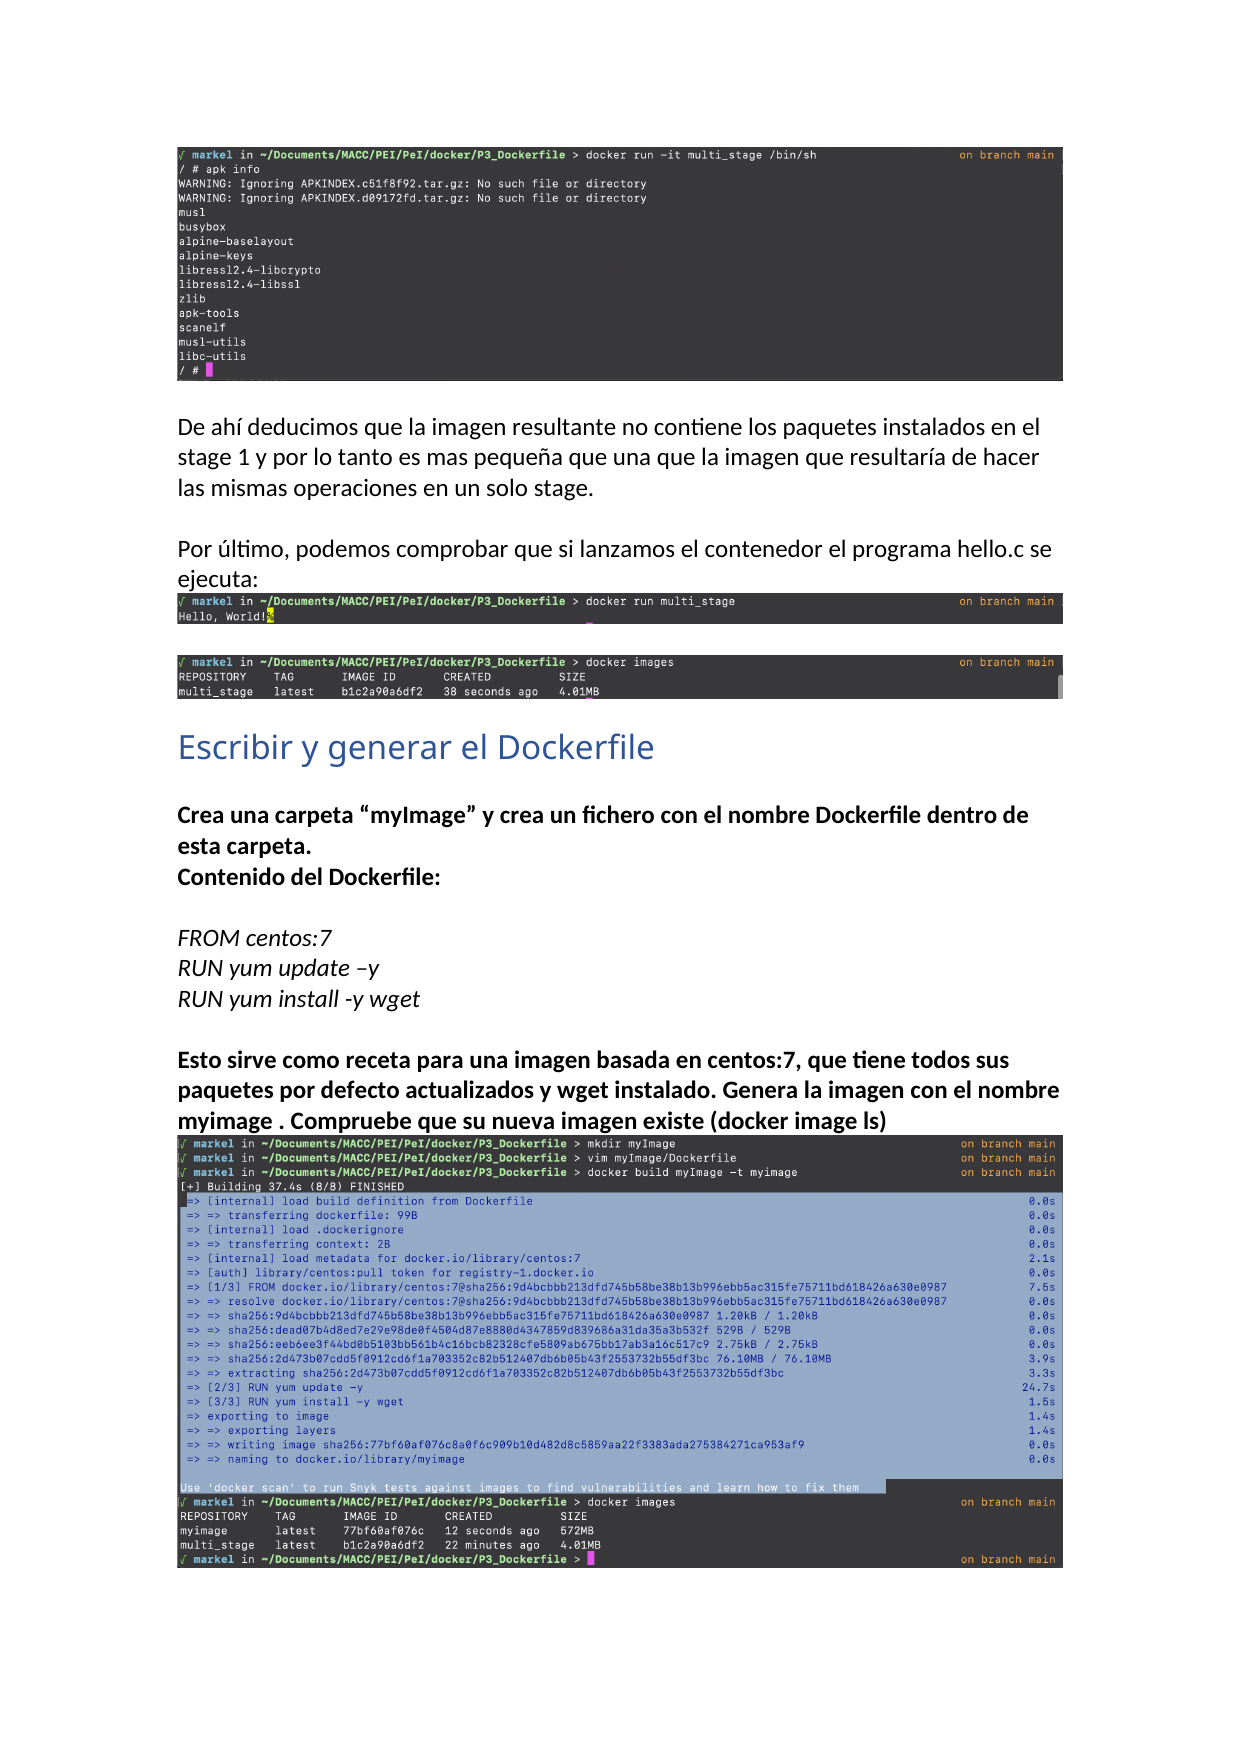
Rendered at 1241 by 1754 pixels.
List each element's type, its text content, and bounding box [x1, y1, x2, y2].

subtitle Escribir y generar el Dockerfile [177, 724, 1063, 769]
text FROM centos:7 [177, 922, 1063, 952]
picture [177, 147, 1063, 381]
text Contenido del Dockerfile: [177, 861, 1063, 891]
text Esto sirve como receta para una imagen basada en centos:7, que tiene todos sus paquetes por defecto actualizados y wget instalado. Genera la imagen con el nombre myimage . Compruebe que su nueva imagen existe (docker image ls) [177, 1044, 1063, 1135]
text Crea una carpeta “myImage” y crea un fichero con el nombre Dockerfile dentro de esta carpeta. [177, 799, 1063, 861]
text De ahí deducimos que la imagen resultante no contiene los paquetes instalados en el stage 1 y por lo tanto es mas pequeña que una que la imagen que resultaría de hacer las mismas operaciones en un solo stage. [177, 411, 1063, 502]
text RUN yum install -y wget [177, 983, 1063, 1013]
picture [177, 593, 1063, 624]
picture [177, 655, 1063, 699]
text Por último, podemos comprobar que si lanzamos el contenedor el programa hello.c se ejecuta: [177, 533, 1063, 593]
text RUN yum update –y [177, 952, 1063, 983]
picture [177, 1135, 1063, 1568]
